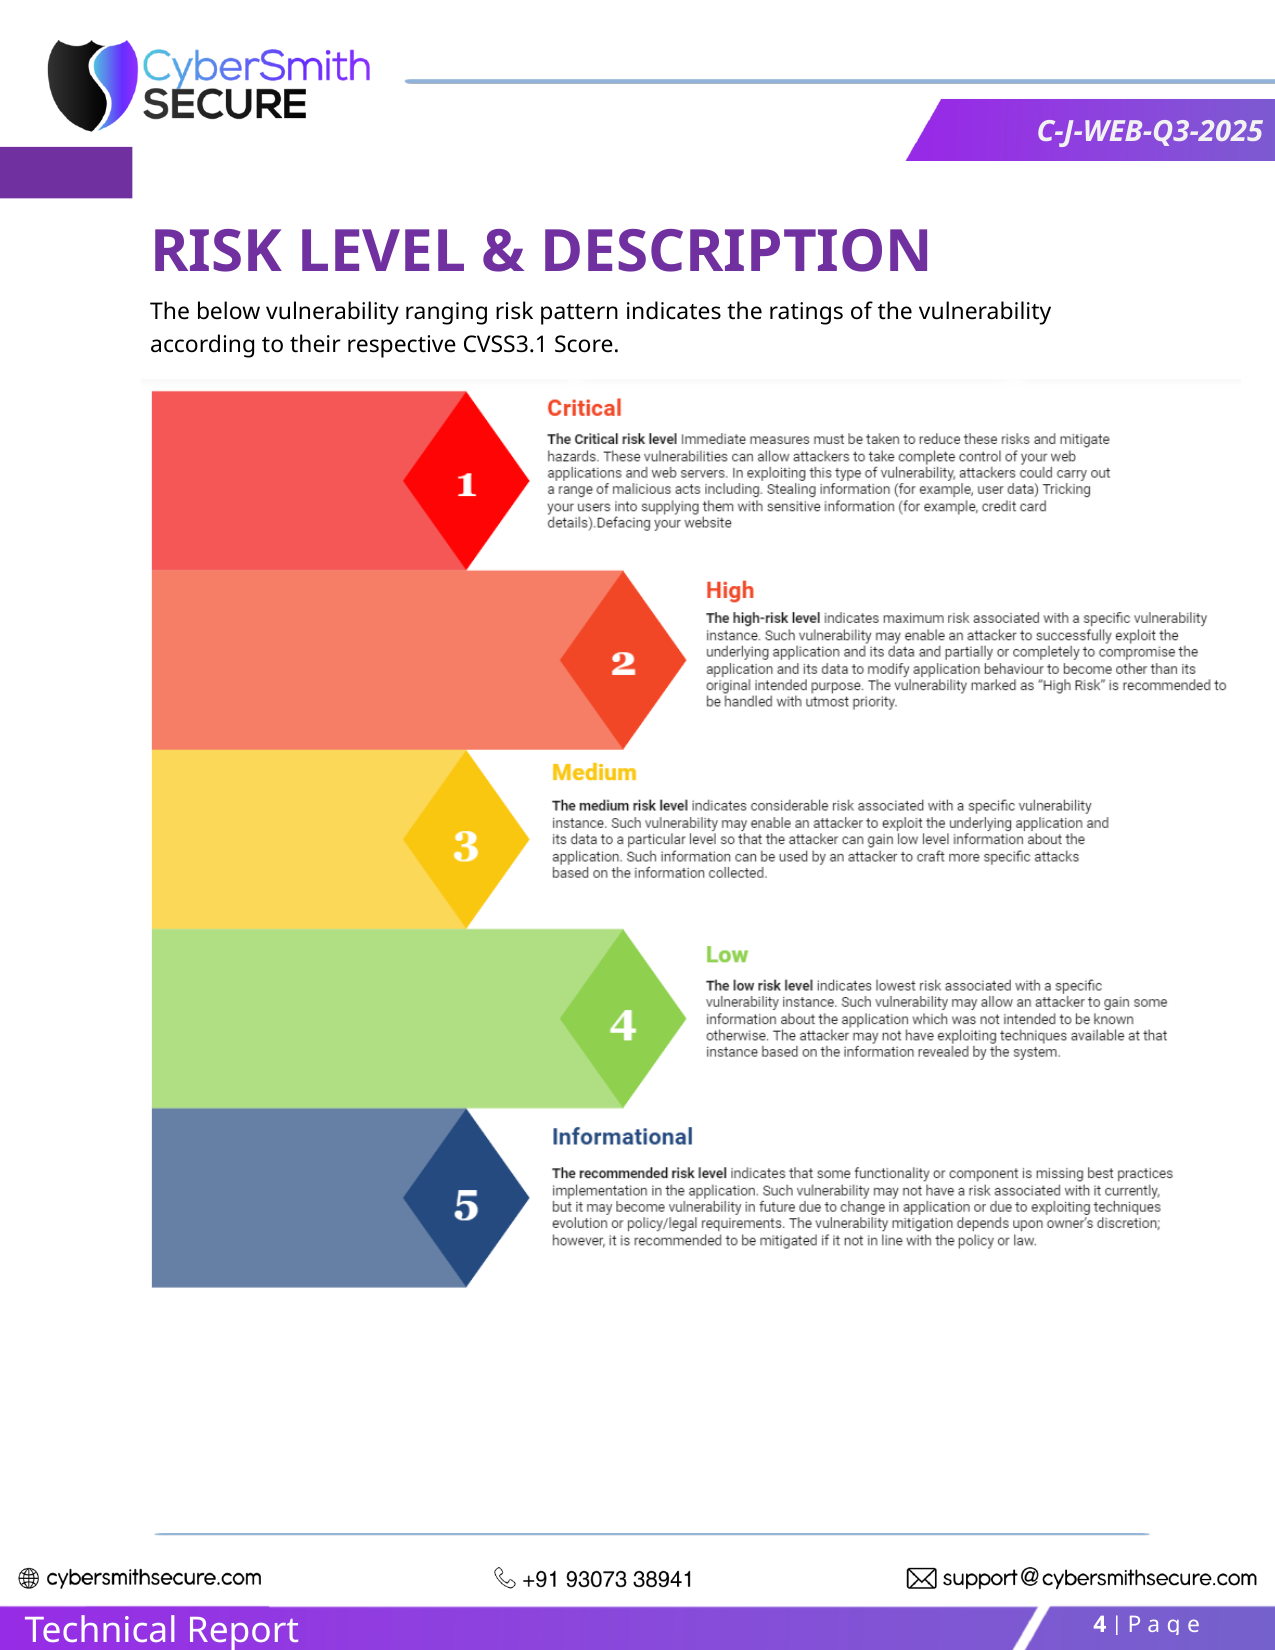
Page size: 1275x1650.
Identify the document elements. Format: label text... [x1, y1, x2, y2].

subtitle RISK LEVEL & DESCRIPTION [150, 209, 1125, 288]
picture [140, 379, 1242, 1292]
picture [0, 1533, 1275, 1650]
picture [234, 1625, 245, 1640]
picture [47, 40, 1275, 161]
text The below vulnerability ranging risk pattern indicates the ratings of the vulnerability according to their respective CVSS3.1 Score. [150, 294, 1125, 359]
